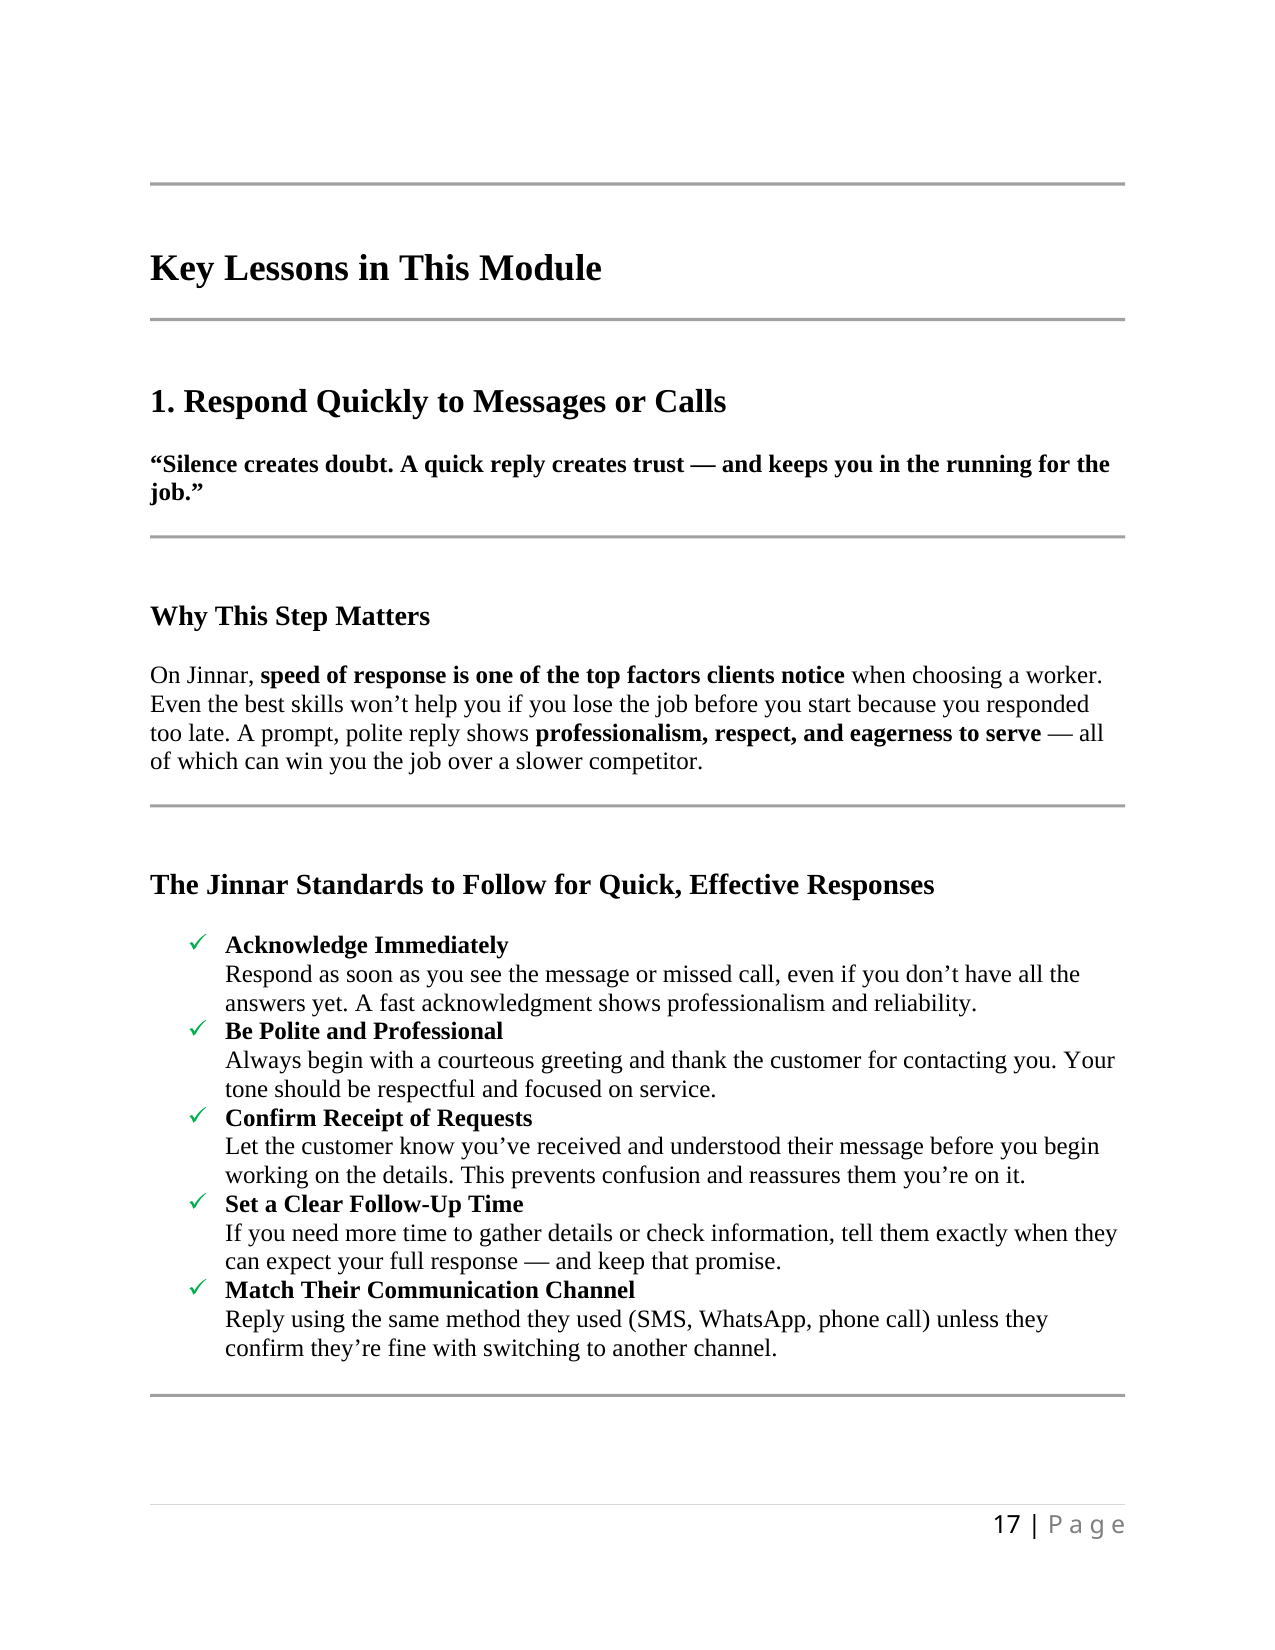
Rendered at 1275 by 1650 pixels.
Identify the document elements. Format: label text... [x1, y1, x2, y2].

list Confirm Receipt of Requests Let the customer know you’ve received and understood their message before you begin working on the details. This prevents confusion and reassures them you’re on it. [187, 1103, 1125, 1189]
text Why This Step Matters [150, 598, 1125, 631]
text 1. Respond Quickly to Messages or Calls [150, 381, 1125, 419]
list Be Polite and Professional Always begin with a courteous greeting and thank the customer for contacting you. Your tone should be respectful and focused on service. [187, 1016, 1125, 1103]
list Set a Clear Follow-Up Time If you need more time to gather details or check information, tell them exactly when they can expect your full response — and keep that promise. [187, 1189, 1125, 1275]
list Match Their Communication Channel Reply using the same method they used (SMS, WhatsApp, phone call) unless they confirm they’re fine with switching to another channel. [187, 1275, 1125, 1361]
text Key Lessons in This Module [150, 246, 1125, 289]
list Acknowledge Immediately Respond as soon as you see the message or missed call, even if you don’t have all the answers yet. A fast acknowledgment shows professionalism and reliability. [187, 930, 1125, 1016]
text “Silence creates doubt. A quick reply creates trust — and keeps you in the running for the job.” [150, 449, 1125, 506]
text On Jinnar, speed of response is one of the top factors clients notice when choosing a worker. Even the best skills won’t help you if you lose the job before you start because you responded too late. A prompt, polite reply shows professionalism, respect, and eagerness to serve — all of which can win you the job over a slower competitor. [150, 660, 1125, 775]
text The Jinnar Standards to Follow for Quick, Effective Responses [150, 867, 1125, 901]
